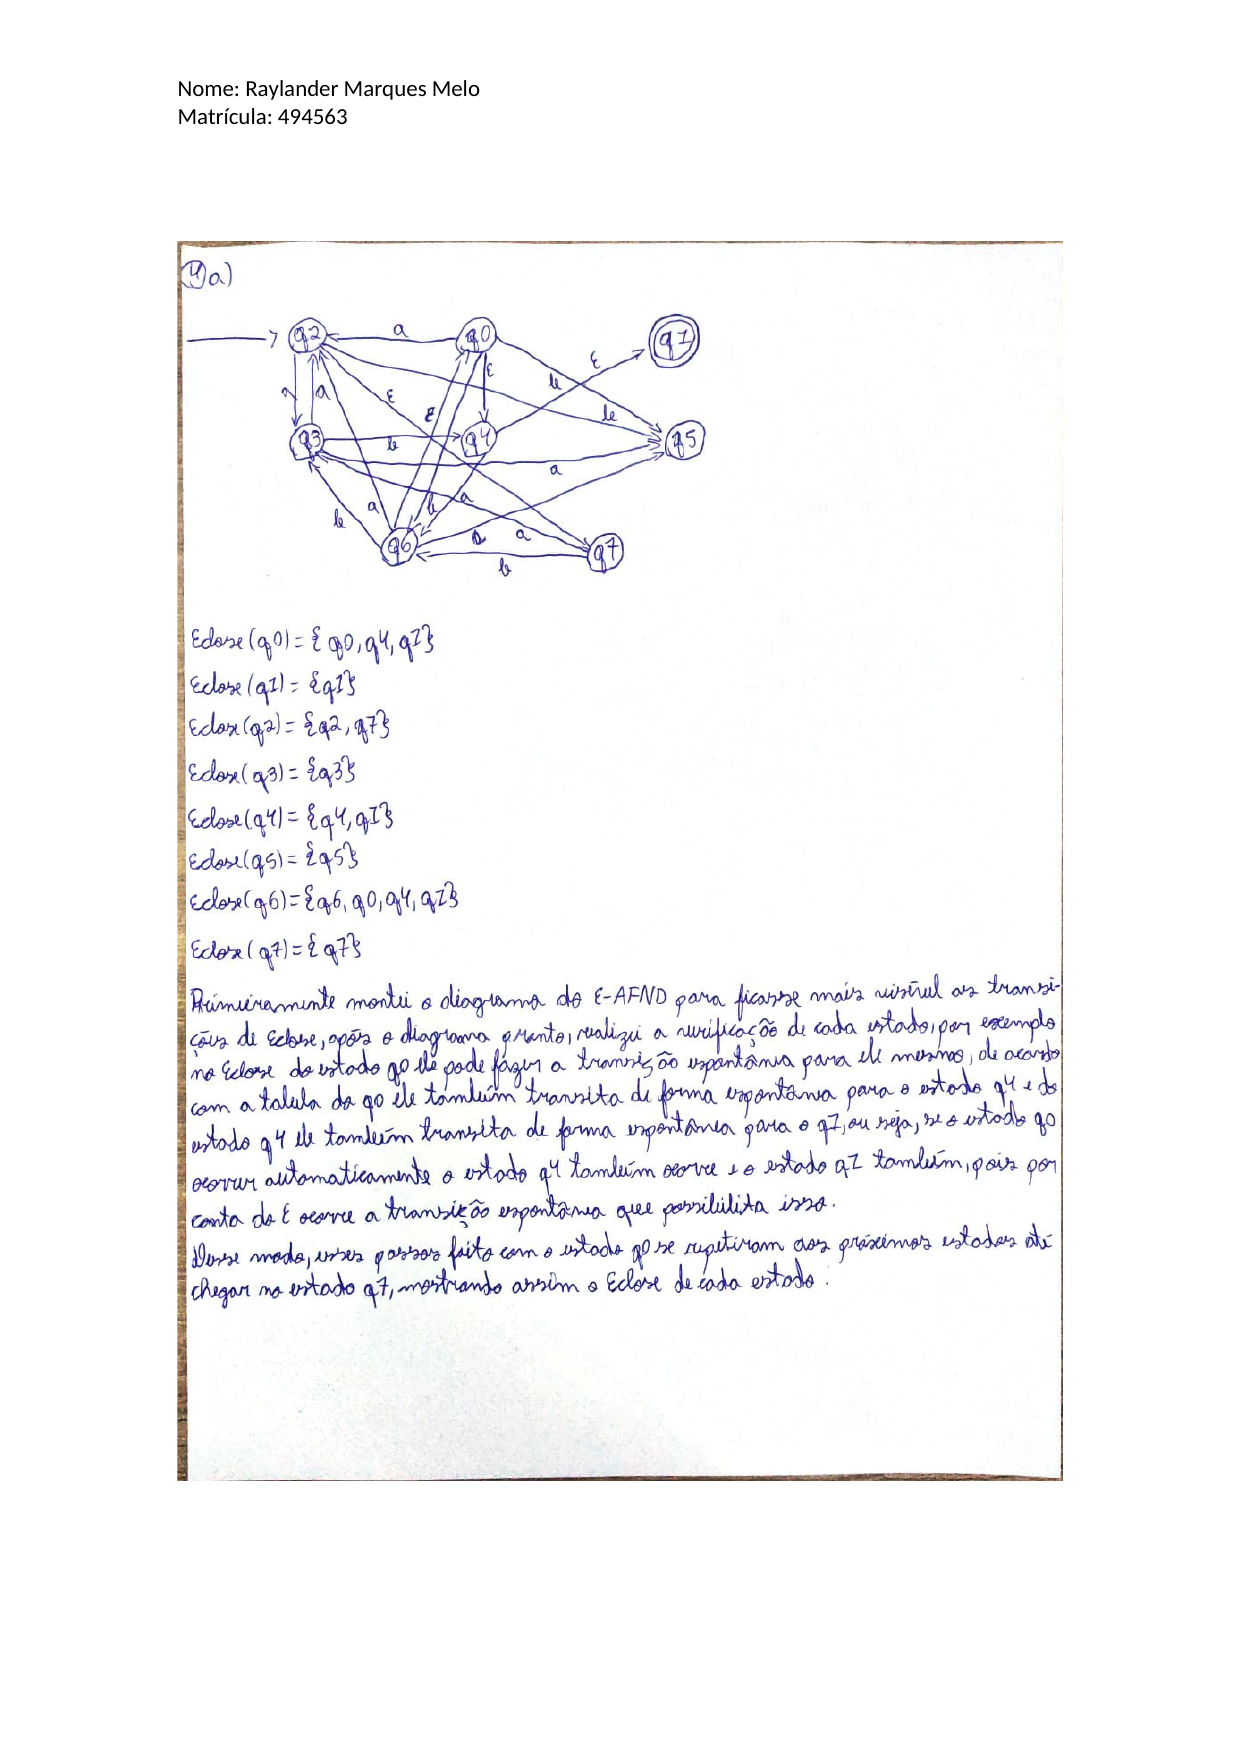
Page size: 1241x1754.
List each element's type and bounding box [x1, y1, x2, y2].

picture [177, 241, 1063, 1481]
